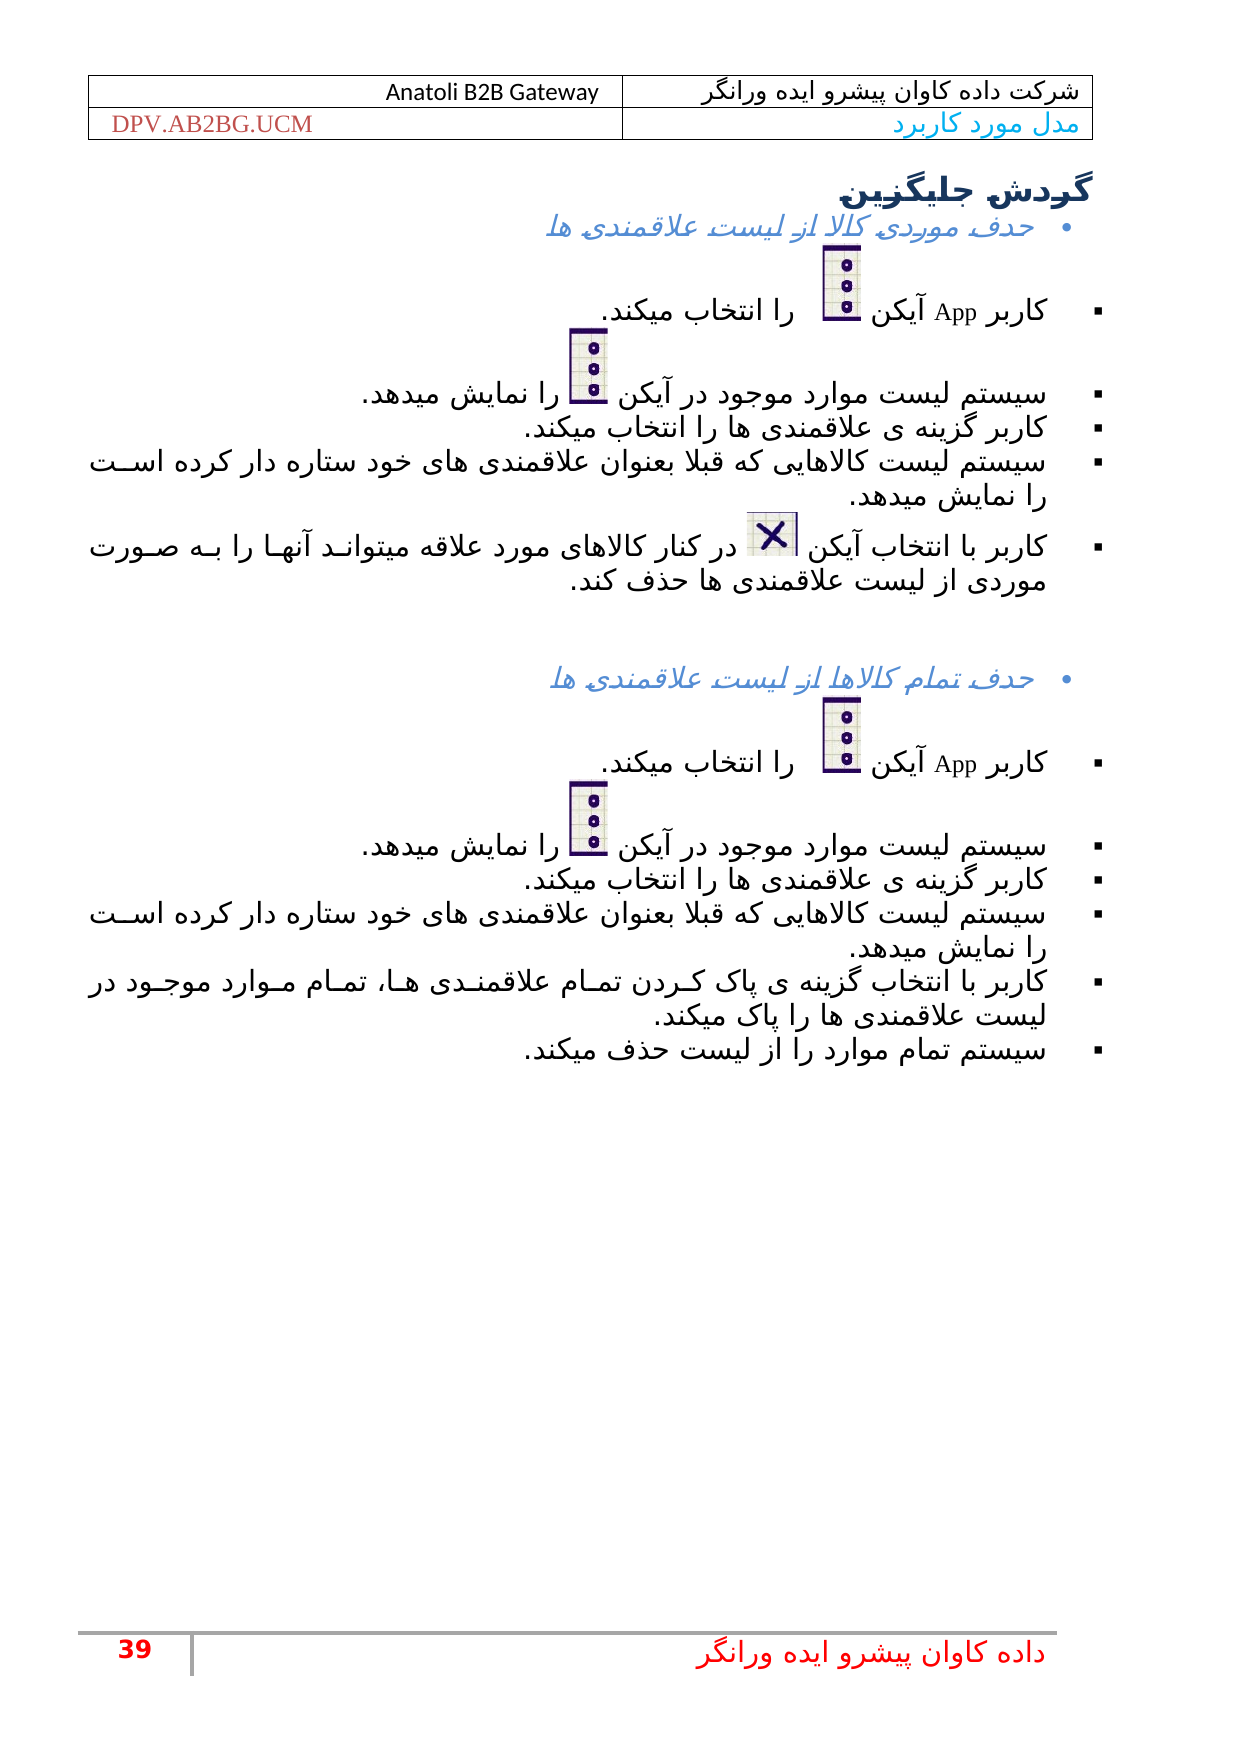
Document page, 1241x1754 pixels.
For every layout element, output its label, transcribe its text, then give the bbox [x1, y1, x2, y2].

list سیستم لیست کالاهایی که قبلا بعنوان علاقمندی های خود ستاره دار کرده است را نمایش میدهد. [89, 444, 1092, 512]
list کاربر گزینه ی علاقمندی ها را انتخاب میکند. [89, 863, 1092, 897]
picture [569, 327, 608, 404]
list کاربر با انتخاب آیکن در کنار کالاهای مورد علاقه میتواند آنها را به صورت موردی از لیست علاقمندی ها حذف کند. [89, 512, 1092, 597]
list كاربر App آیکن را انتخاب میکند. [89, 243, 1092, 327]
picture [822, 243, 861, 321]
list سیستم لیست موارد موجود در آیکن را نمایش میدهد. [89, 327, 1092, 410]
subtitle حدف موردی کالا از لیست علاقمندی ها [89, 209, 1063, 243]
picture [746, 512, 798, 556]
list کاربر گزینه ی علاقمندی ها را انتخاب میکند. [89, 410, 1092, 444]
subtitle گردش جايگزين [89, 171, 1092, 209]
subtitle حدف تمام کالاها از لیست علاقمندی ها [89, 662, 1063, 696]
list کاربر با انتخاب گزینه ی پاک کردن تمام علاقمندی ها، تمام موارد موجود در لیست علاقمندی ها را پاک میکند. [89, 964, 1092, 1032]
list سیستم تمام موارد را از لیست حذف میکند. [89, 1032, 1092, 1066]
list سیستم لیست کالاهایی که قبلا بعنوان علاقمندی های خود ستاره دار کرده است را نمایش میدهد. [89, 897, 1092, 964]
list سیستم لیست موارد موجود در آیکن را نمایش میدهد. [89, 779, 1092, 863]
list كاربر App آیکن را انتخاب میکند. [89, 696, 1092, 779]
picture [822, 695, 861, 773]
picture [569, 779, 608, 856]
